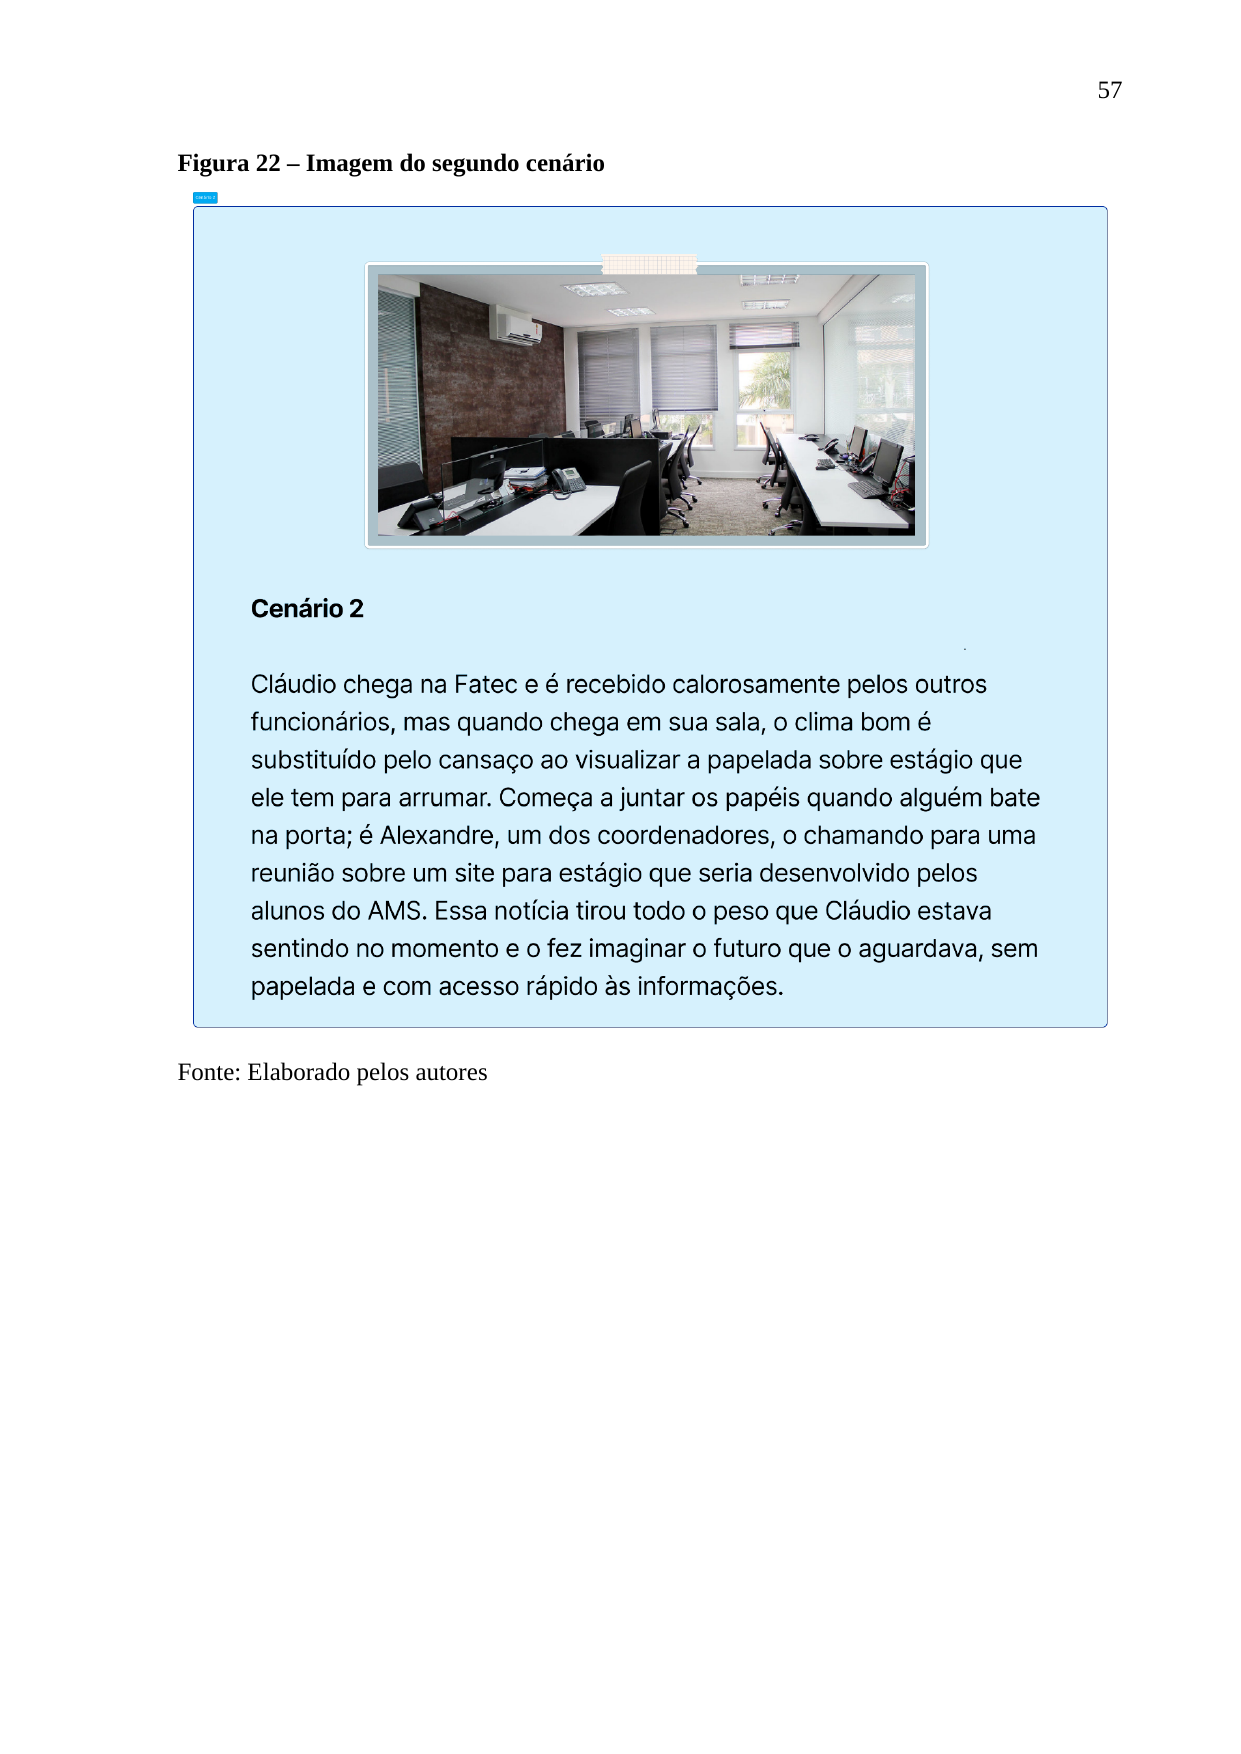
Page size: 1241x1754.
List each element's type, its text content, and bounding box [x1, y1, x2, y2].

text Fonte: Elaborado pelos autores [177, 1057, 1122, 1086]
picture [177, 190, 1123, 1043]
text Figura 22 – Imagem do segundo cenário [177, 148, 1122, 176]
